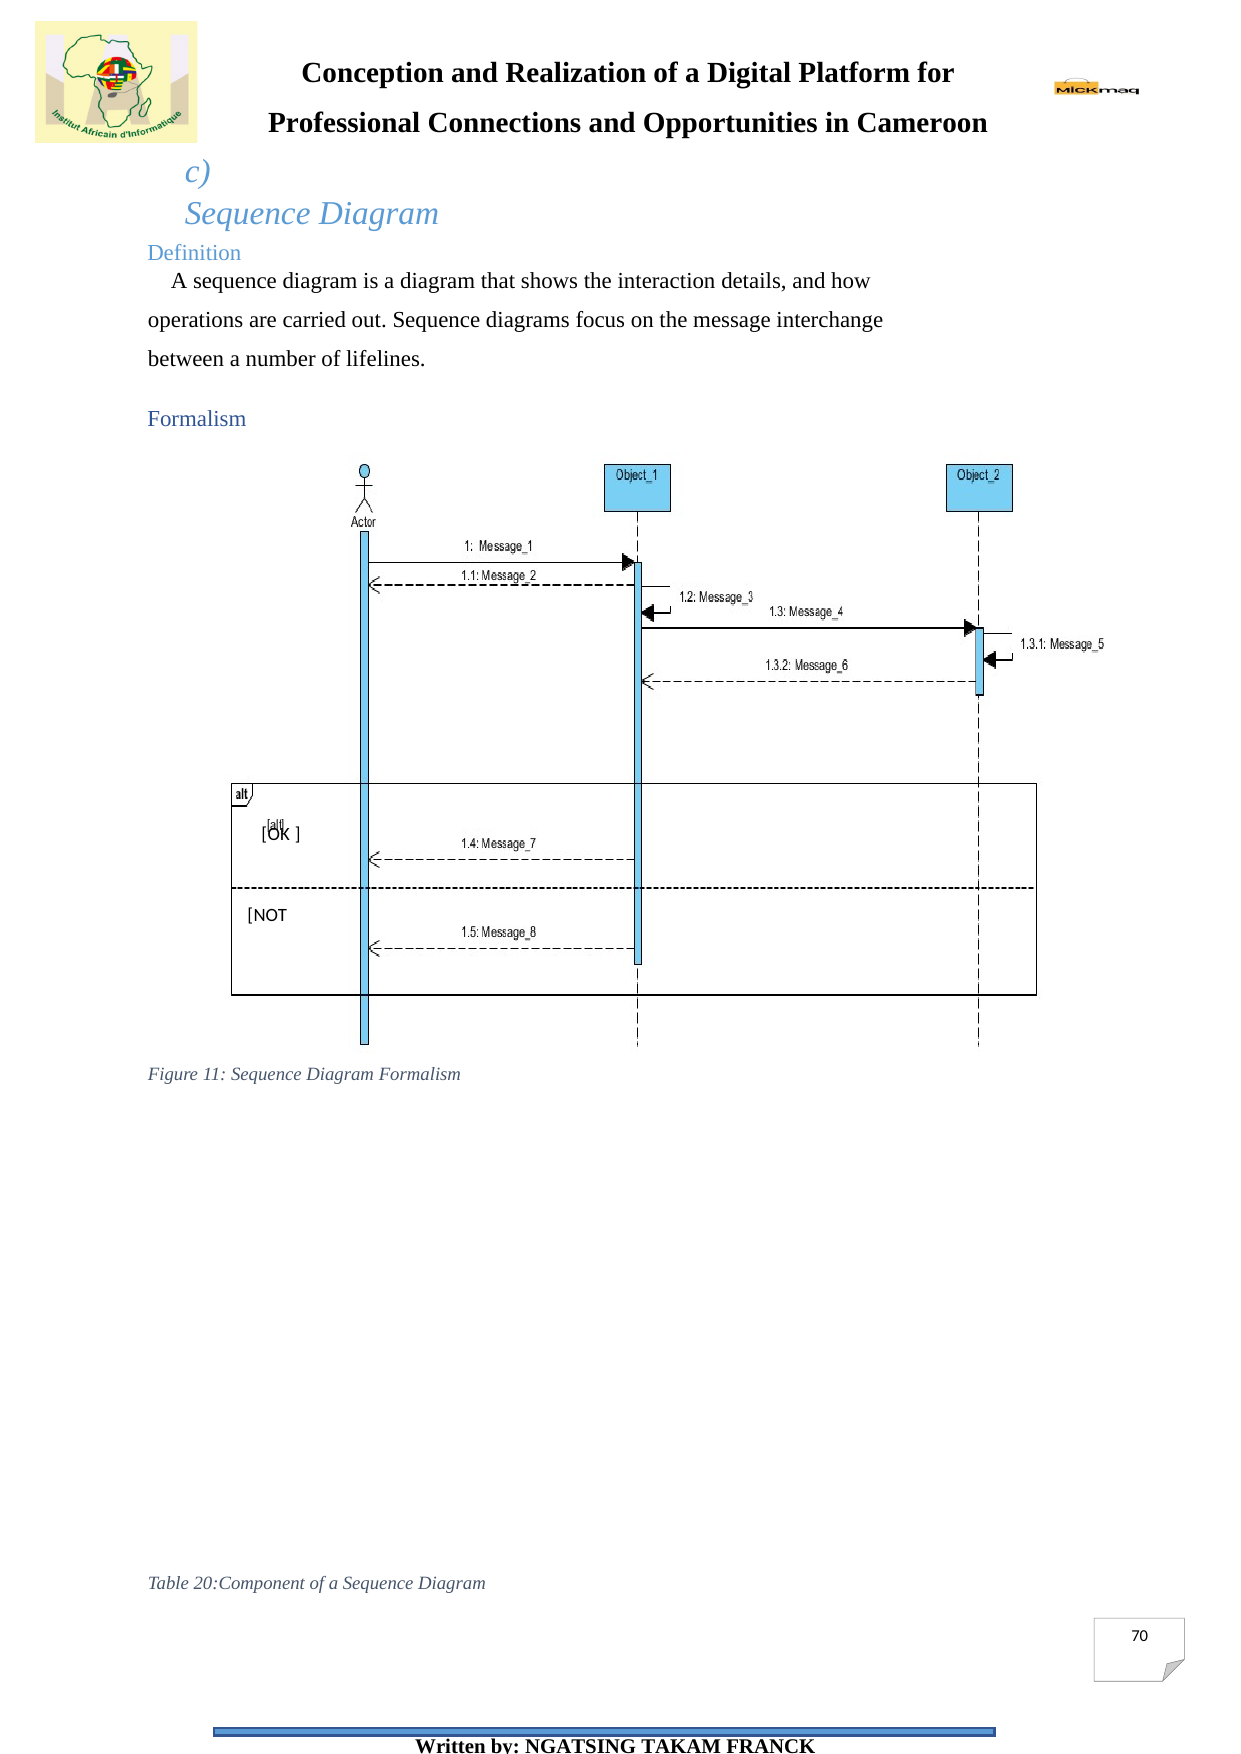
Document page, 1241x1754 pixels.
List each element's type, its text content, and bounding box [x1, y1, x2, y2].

subtitle c) Sequence Diagram [184, 152, 1093, 231]
picture [147, 432, 1155, 1058]
text A sequence diagram is a diagram that shows the interaction details, and how operations are carried out. Sequence diagrams focus on the message interchange between a number of lifelines. [148, 267, 954, 371]
subtitle Formalism [147, 404, 1093, 431]
picture [35, 21, 198, 143]
picture [1047, 73, 1143, 103]
subtitle Definition [147, 239, 1093, 265]
text Figure 11: Sequence Diagram Formalism [148, 1063, 1093, 1084]
